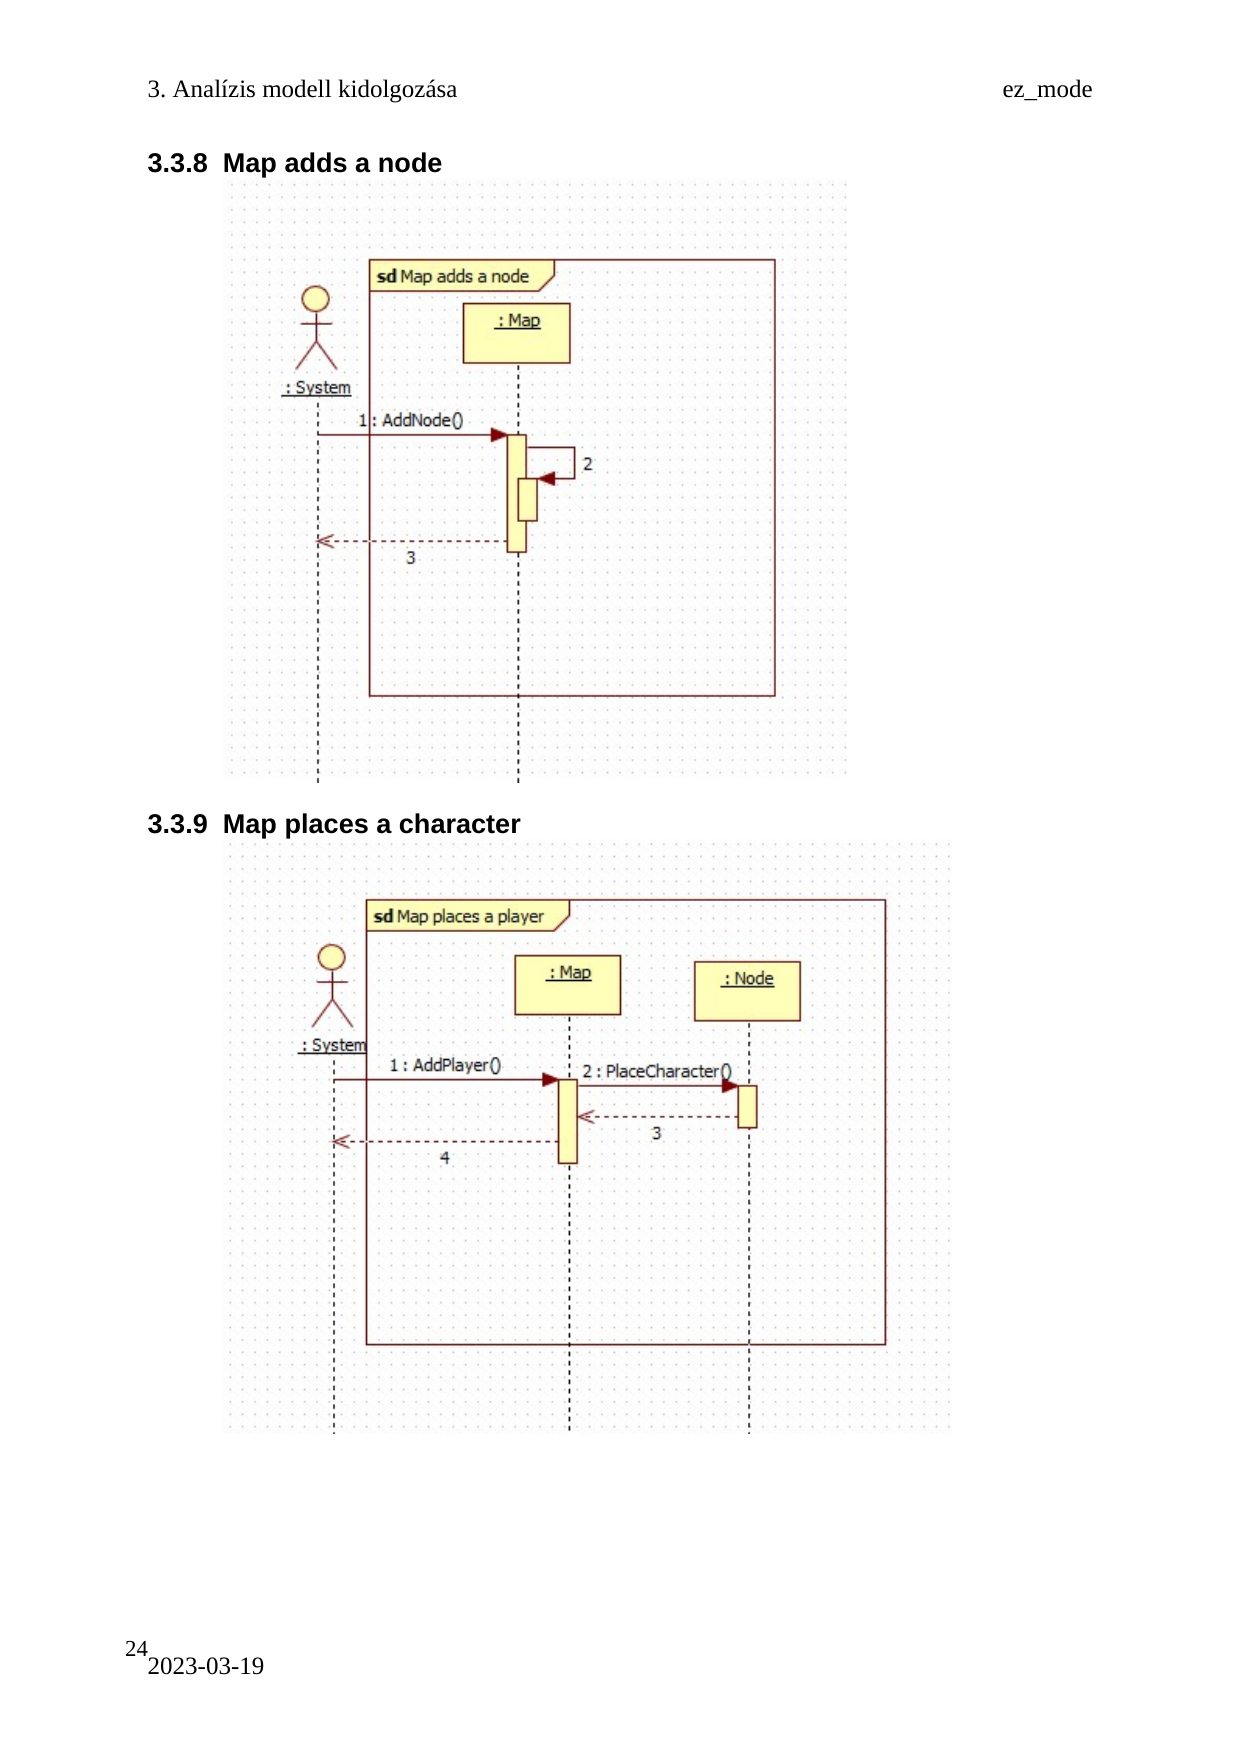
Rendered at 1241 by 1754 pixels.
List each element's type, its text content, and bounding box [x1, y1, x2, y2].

picture [222, 839, 953, 1434]
list Map adds a node [147, 147, 1180, 178]
subtitle Map places a character [147, 808, 1180, 839]
picture [222, 178, 848, 783]
